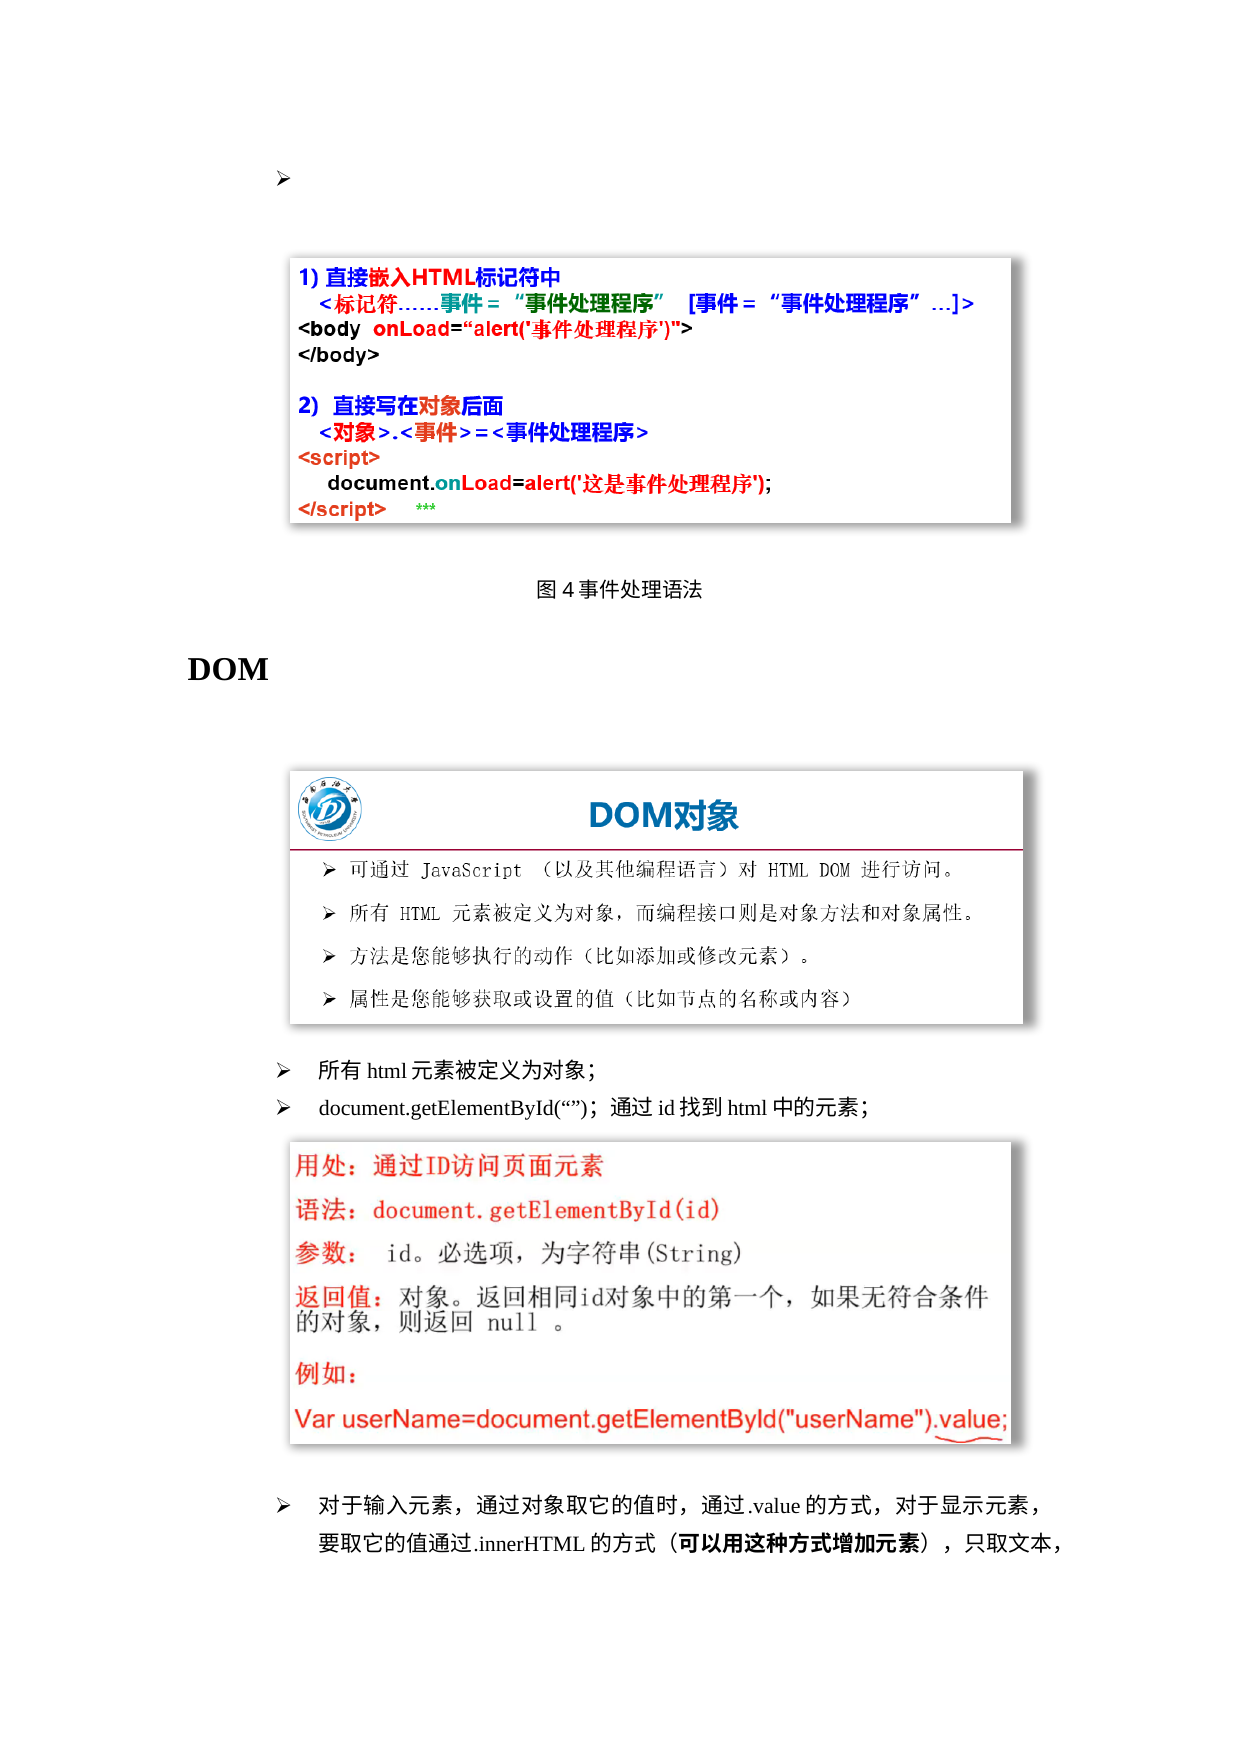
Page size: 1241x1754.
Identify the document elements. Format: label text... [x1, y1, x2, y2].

picture [290, 1142, 1011, 1444]
list document.getElementById(“”)；通过id找到html中的元素； [275, 1089, 1053, 1122]
picture [290, 771, 1023, 1024]
subtitle DOM [187, 636, 1053, 701]
picture [290, 258, 1011, 523]
list 所有html元素被定义为对象； [275, 1052, 1053, 1085]
text 图 4 事件处理语法 [187, 572, 1053, 604]
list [275, 1488, 1053, 1558]
